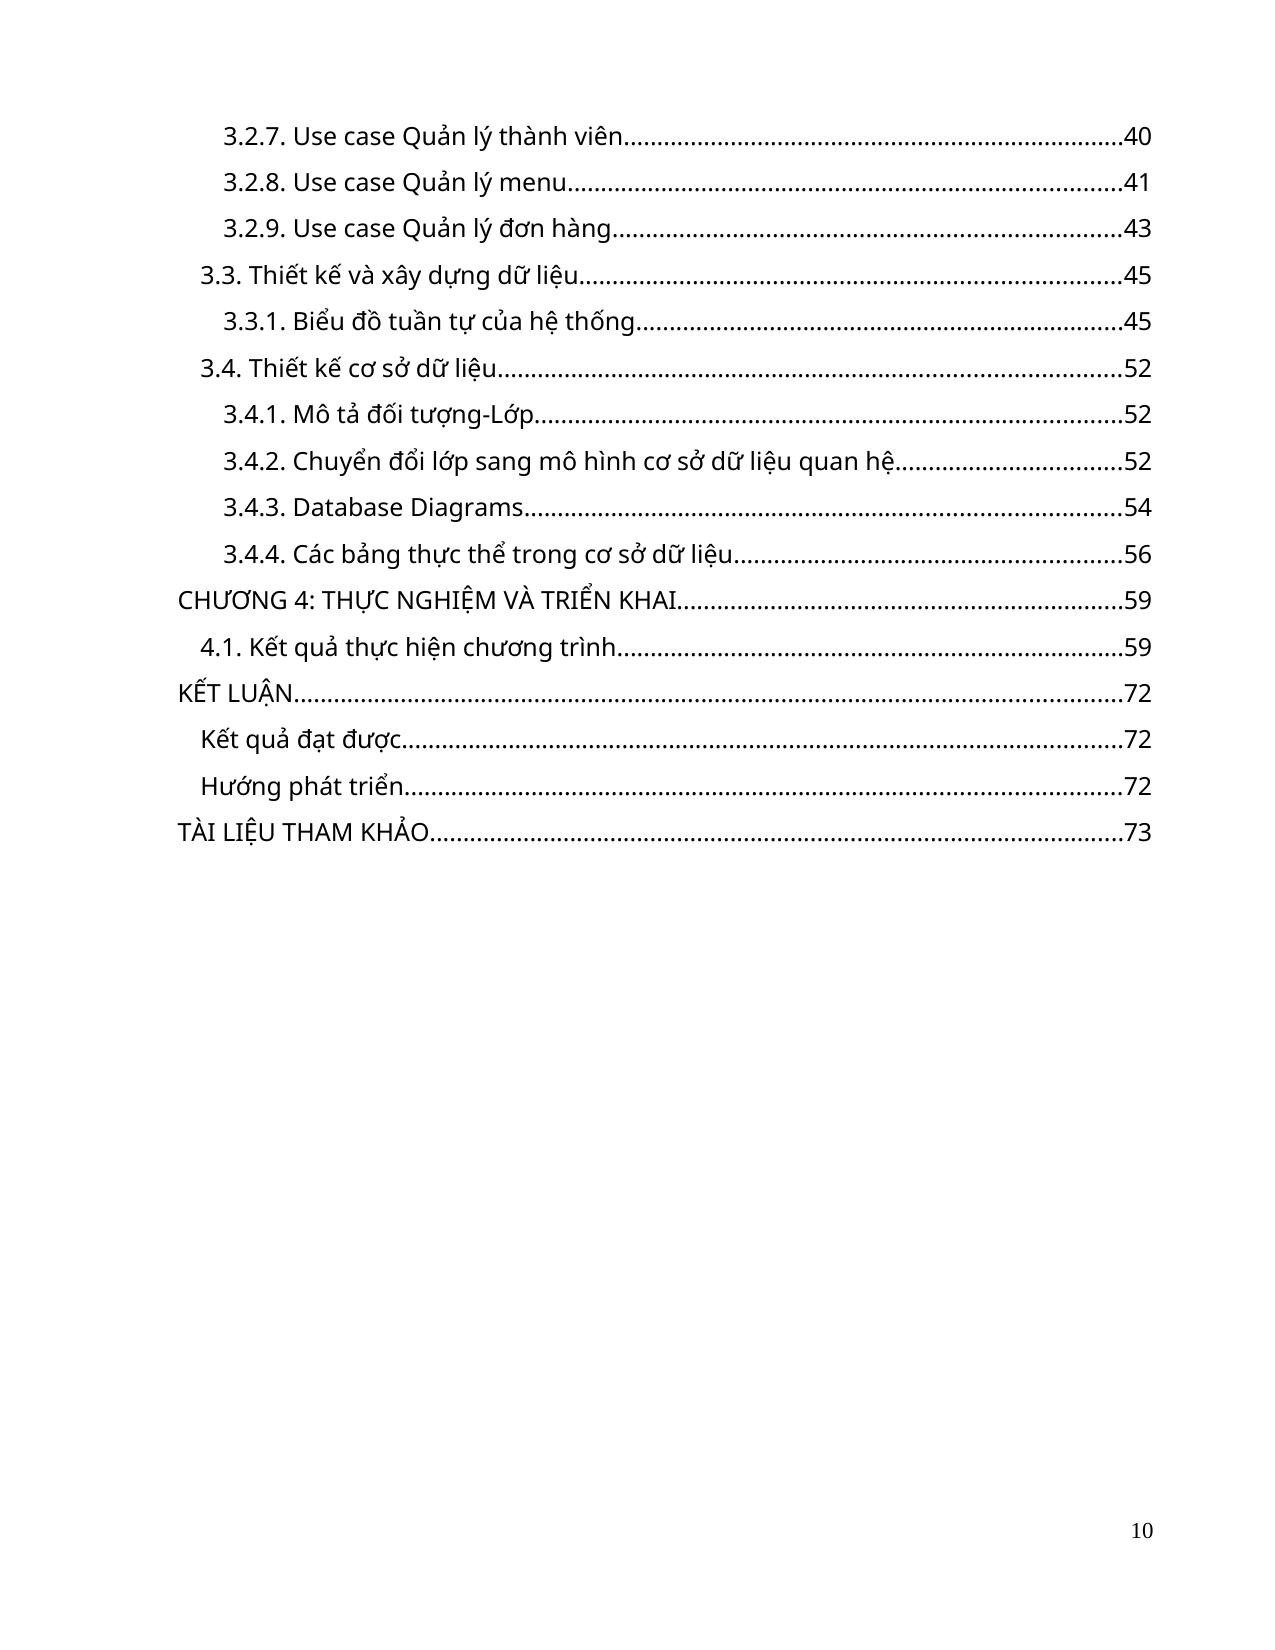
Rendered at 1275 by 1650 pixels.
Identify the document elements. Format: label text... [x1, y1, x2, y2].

text Kết quả đạt được 72 [200, 722, 1153, 756]
text 3.2.9. Use case Quản lý đơn hàng 43 [223, 211, 1153, 245]
text 3.2.8. Use case Quản lý menu 41 [223, 164, 1153, 199]
text 3.4.3. Database Diagrams 54 [223, 490, 1153, 524]
text 4.1. Kết quả thực hiện chương trình 59 [200, 629, 1153, 663]
text 3.4.4. Các bảng thực thể trong cơ sở dữ liệu 56 [223, 536, 1153, 570]
text 3.4.2. Chuyển đổi lớp sang mô hình cơ sở dữ liệu quan hệ 52 [223, 443, 1153, 477]
text 3.4.1. Mô tả đối tượng-Lớp 52 [223, 397, 1153, 431]
text TÀI LIỆU THAM KHẢO 73 [177, 815, 1153, 849]
text 3.3.1. Biểu đồ tuần tự của hệ thống 45 [223, 304, 1153, 338]
text 3.2.7. Use case Quản lý thành viên 40 [223, 118, 1153, 152]
text Hướng phát triển 72 [200, 768, 1153, 803]
text 3.3. Thiết kế và xây dựng dữ liệu 45 [200, 257, 1153, 292]
text 3.4. Thiết kế cơ sở dữ liệu 52 [200, 350, 1153, 384]
text CHƯƠNG 4: THỰC NGHIỆM VÀ TRIỂN KHAI 59 [177, 583, 1153, 617]
text KẾT LUẬN 72 [177, 676, 1153, 710]
